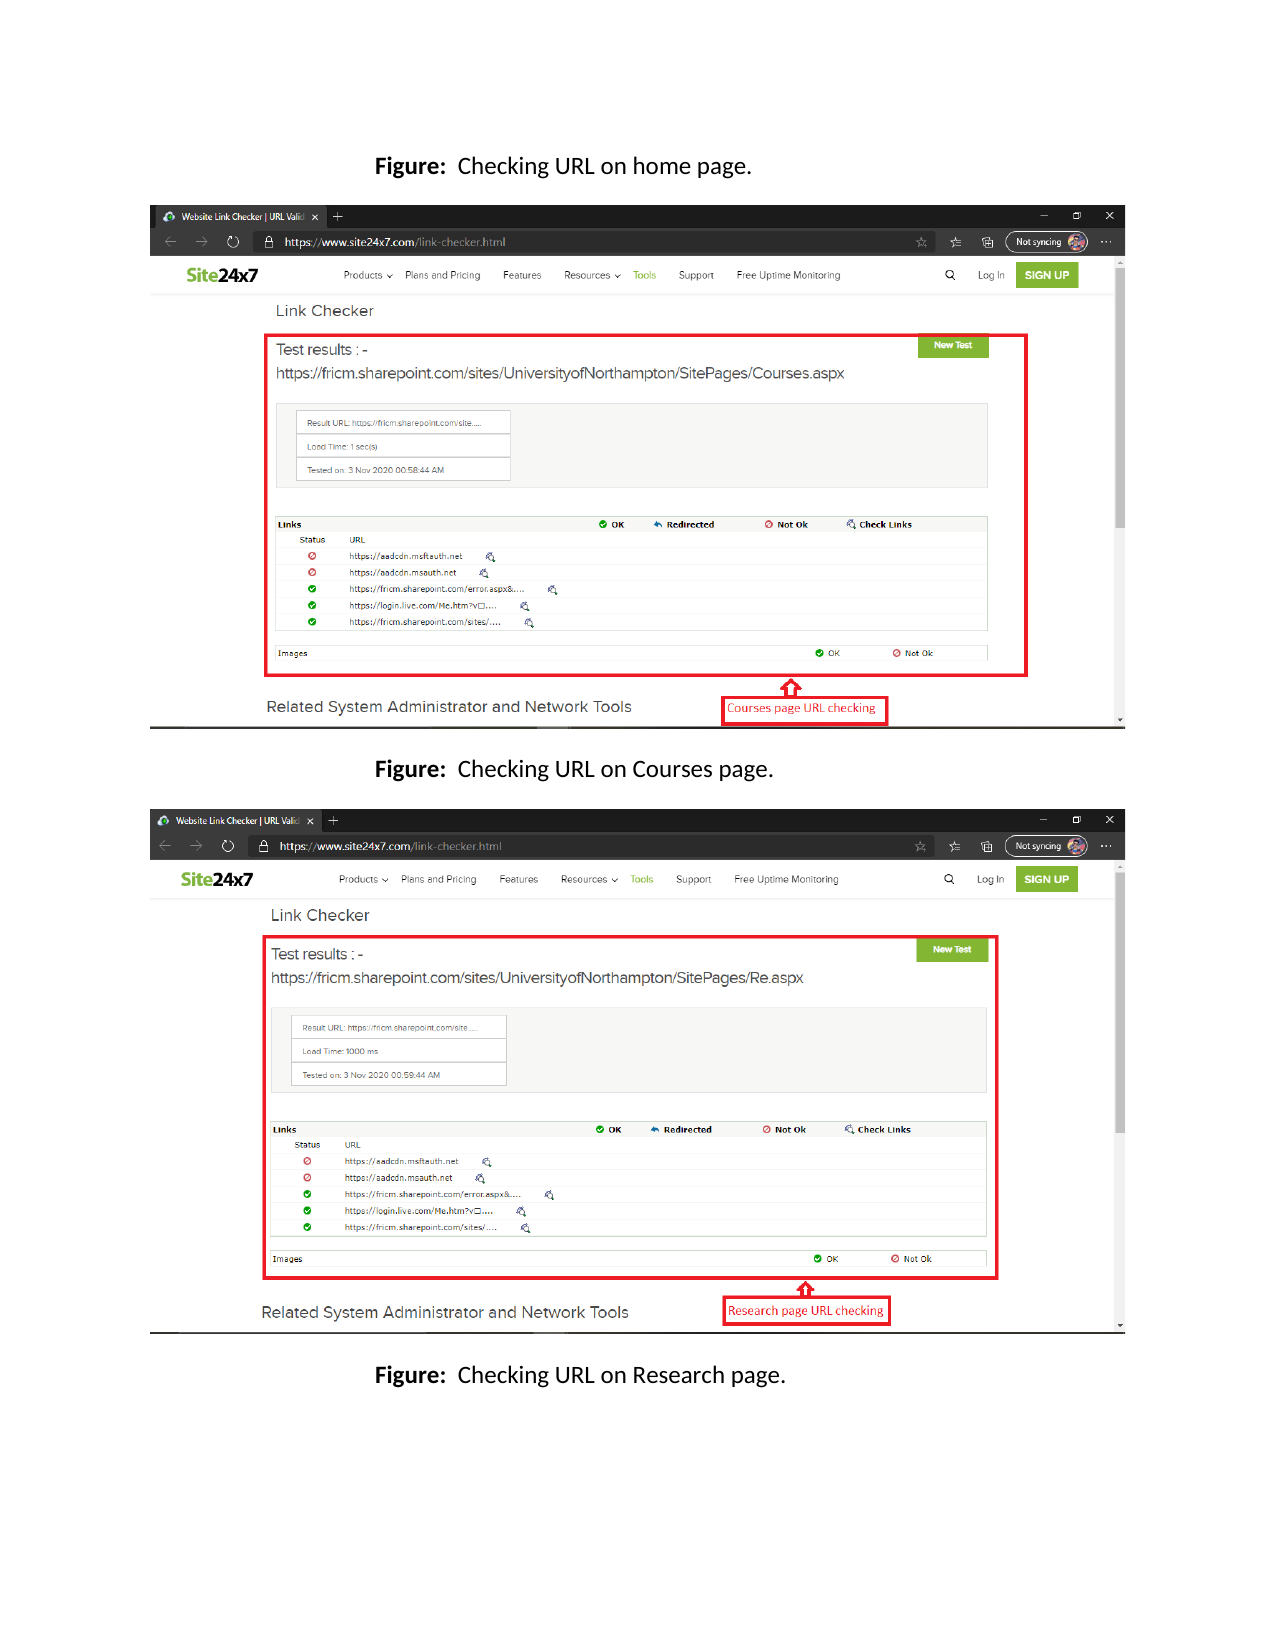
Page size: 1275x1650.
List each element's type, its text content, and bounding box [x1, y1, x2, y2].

picture [150, 205, 1125, 729]
text Figure: Checking URL on Research page. [300, 1359, 1125, 1389]
text Figure: Checking URL on home page. [300, 150, 1125, 181]
text Figure: Checking URL on Courses page. [300, 753, 1125, 784]
picture [150, 809, 1125, 1334]
